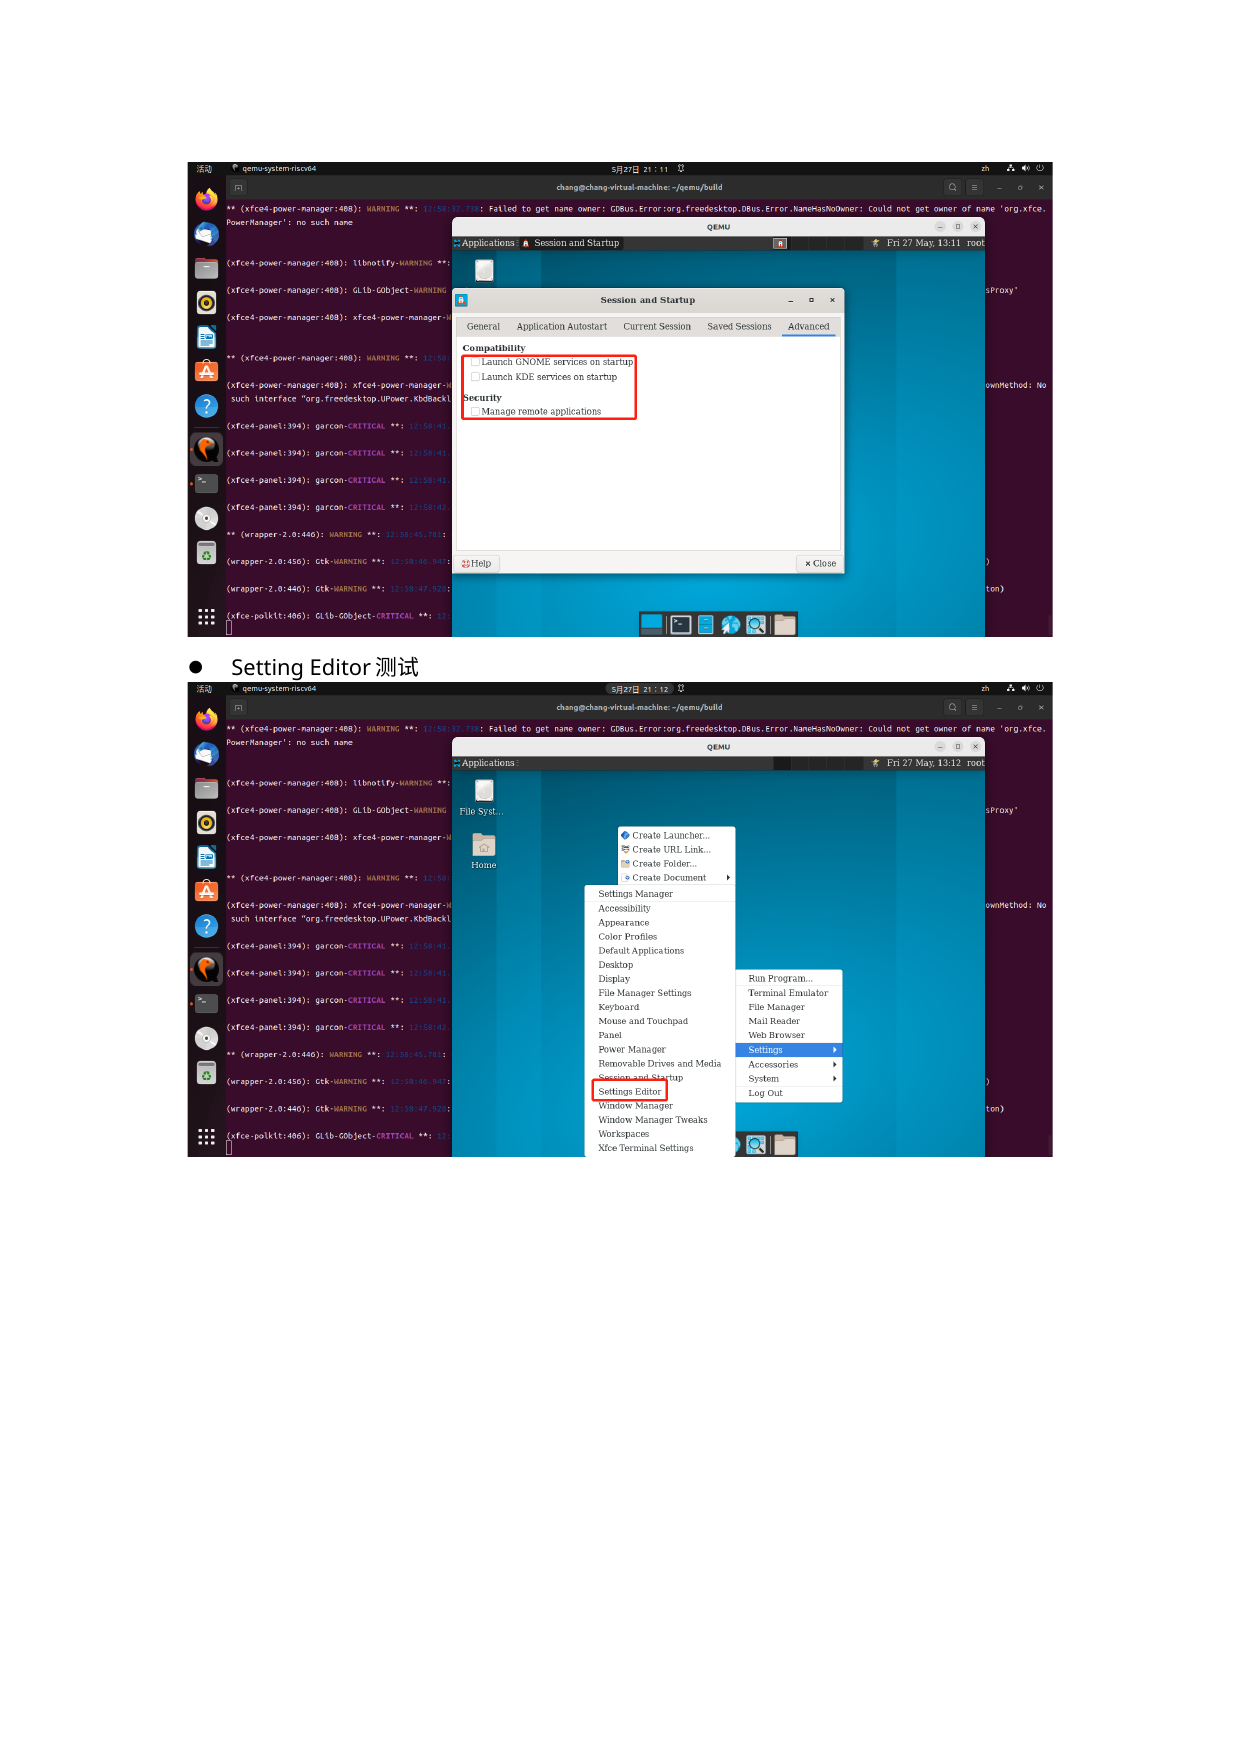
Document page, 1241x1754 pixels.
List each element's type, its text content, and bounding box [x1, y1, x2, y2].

picture [476, 780, 493, 802]
list Setting Editor测试 [187, 649, 1053, 682]
picture [476, 260, 493, 282]
picture [187, 162, 1053, 637]
picture [640, 612, 797, 637]
picture [187, 682, 1053, 1157]
picture [473, 834, 495, 855]
picture [585, 827, 842, 1157]
